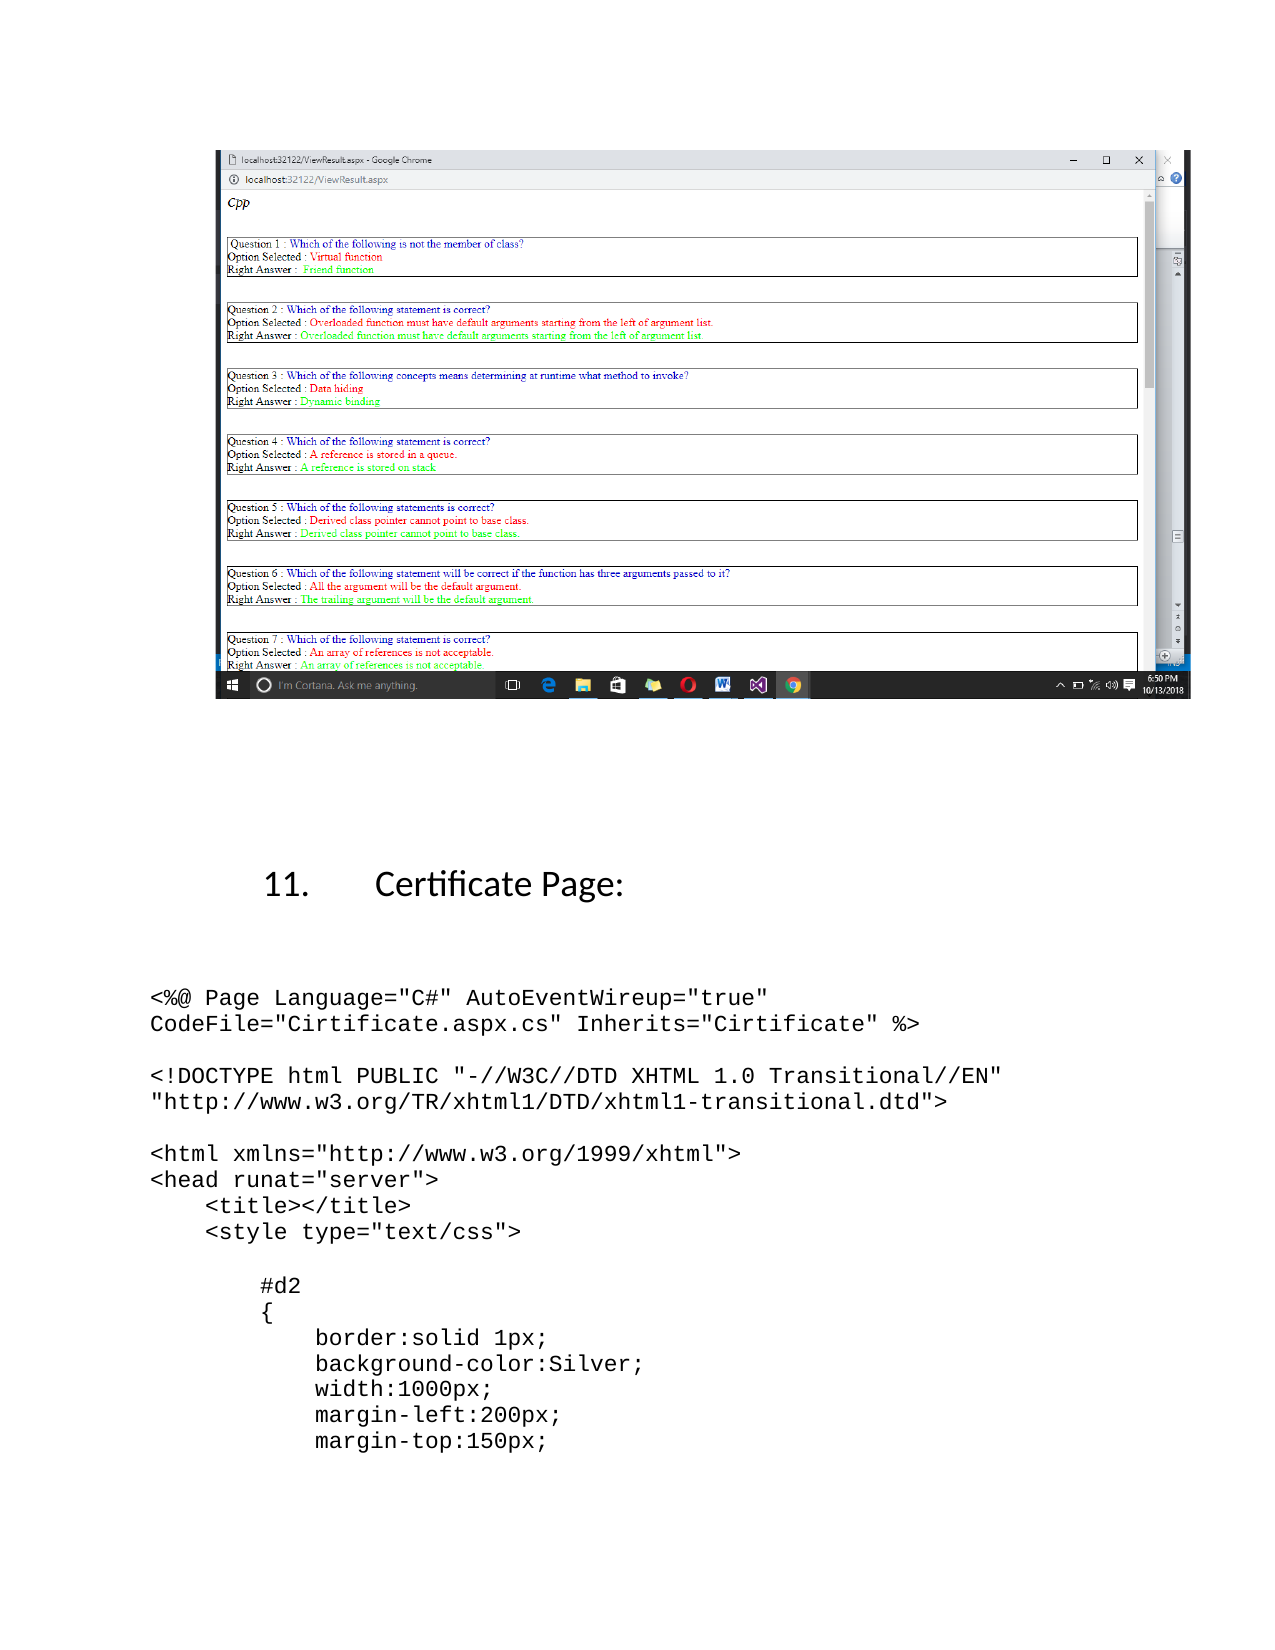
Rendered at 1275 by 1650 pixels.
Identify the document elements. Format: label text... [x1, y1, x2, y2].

picture [215, 150, 1191, 699]
list Certificate Page: [262, 860, 1125, 906]
text background-color:Silver; [150, 1352, 1125, 1378]
text #d2 [150, 1274, 1125, 1300]
text <%@ Page Language="C#" AutoEventWireup="true" CodeFile="Cirtificate.aspx.cs" Inherits="Cirtificate" %> [150, 987, 1125, 1038]
text border:solid 1px; [150, 1326, 1125, 1352]
text { [150, 1300, 1125, 1326]
text <title></title> [150, 1194, 1125, 1220]
text <head runat="server"> [150, 1168, 1125, 1194]
text <!DOCTYPE html PUBLIC "-//W3C//DTD XHTML 1.0 Transitional//EN" "http://www.w3.org/TR/xhtml1/DTD/xhtml1-transitional.dtd"> [150, 1064, 1125, 1116]
text margin-left:200px; [150, 1404, 1125, 1430]
text width:1000px; [150, 1378, 1125, 1404]
text margin-top:150px; [150, 1430, 1125, 1456]
text <html xmlns="http://www.w3.org/1999/xhtml"> [150, 1142, 1125, 1168]
text <style type="text/css"> [150, 1220, 1125, 1246]
